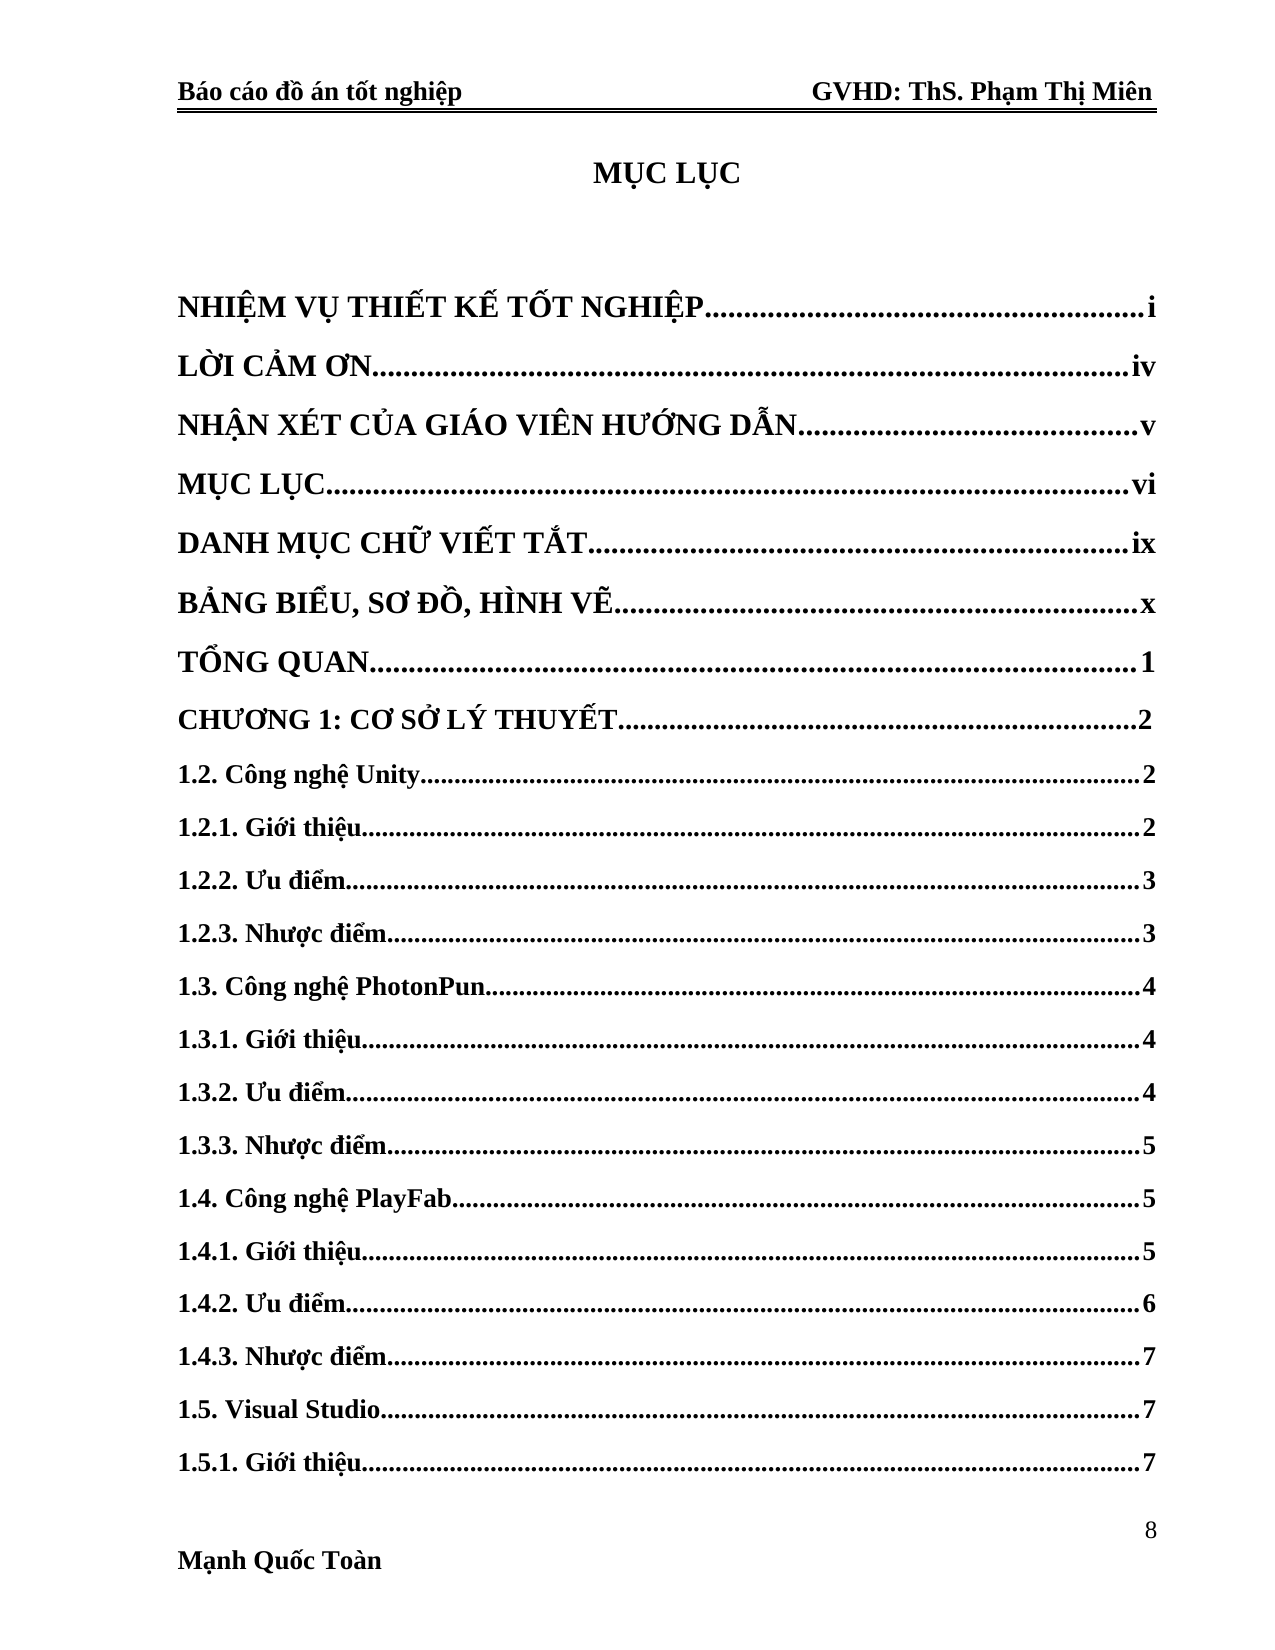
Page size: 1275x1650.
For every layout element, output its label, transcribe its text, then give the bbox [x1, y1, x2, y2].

text 1.4.1. Giới thiệu 5 [177, 1234, 1157, 1266]
text 1.5. Visual Studio 7 [177, 1393, 1157, 1424]
text NHẬN XÉT CỦA GIÁO VIÊN HƯỚNG DẪN v [177, 406, 1157, 442]
text DANH MỤC CHỮ VIẾT TẮT ix [177, 525, 1157, 561]
text 1.4. Công nghệ PlayFab 5 [177, 1182, 1157, 1213]
text 1.2.3. Nhược điểm 3 [177, 917, 1157, 948]
text LỜI CẢM ƠN iv [177, 347, 1157, 383]
text 1.2.1. Giới thiệu 2 [177, 811, 1157, 842]
text 1.2. Công nghệ Unity 2 [177, 758, 1157, 789]
text 1.5.1. Giới thiệu 7 [177, 1446, 1157, 1477]
text TỔNG QUAN 1 [177, 643, 1157, 679]
text 1.3.1. Giới thiệu 4 [177, 1023, 1157, 1054]
text 1.3.2. Ưu điểm 4 [177, 1076, 1157, 1107]
text 1.3. Công nghệ PhotonPun 4 [177, 970, 1157, 1001]
text 1.4.3. Nhược điểm 7 [177, 1340, 1157, 1372]
text 1.3.3. Nhược điểm 5 [177, 1129, 1157, 1160]
text MỤC LỤC vi [177, 466, 1157, 502]
text BẢNG BIỂU, SƠ ĐỒ, HÌNH VẼ x [177, 584, 1157, 620]
text 1.4.2. Ưu điểm 6 [177, 1287, 1157, 1319]
text 1.2.2. Ưu điểm 3 [177, 864, 1157, 895]
text NHIỆM VỤ THIẾT KẾ TỐT NGHIỆP i [177, 288, 1157, 324]
text MỤC LỤC [177, 154, 1157, 190]
text CHƯƠNG 1: CƠ SỞ LÝ THUYẾT 2 [177, 702, 1157, 736]
